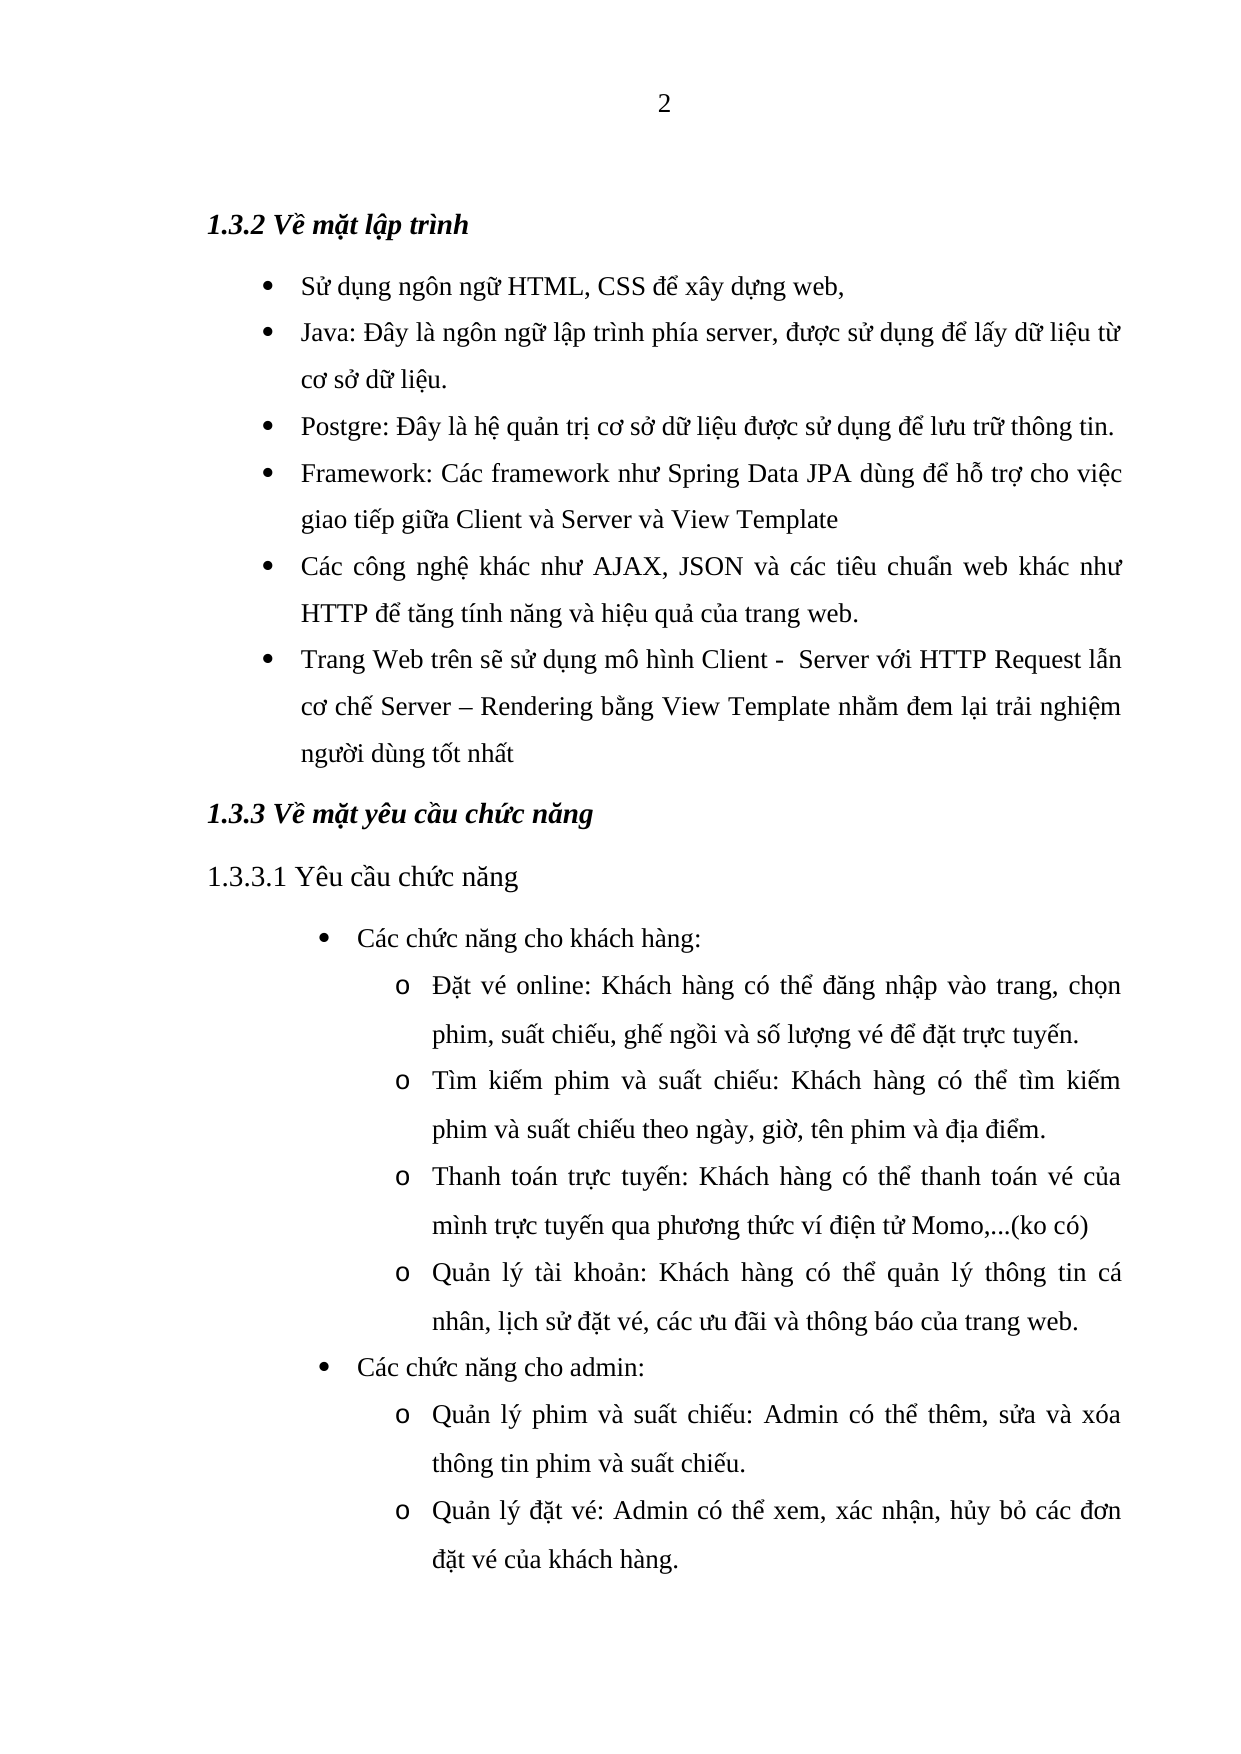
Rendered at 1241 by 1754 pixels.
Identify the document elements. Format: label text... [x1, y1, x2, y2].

subtitle Về mặt lập trình [207, 207, 1122, 240]
list Sử dụng ngôn ngữ HTML, CSS để xây dựng web, [263, 269, 1122, 301]
list Java: Đây là ngôn ngữ lập trình phía server, được sử dụng để lấy dữ liệu từ cơ sở dữ liệu. [263, 316, 1122, 394]
subtitle Yêu cầu chức năng [207, 859, 1122, 893]
list Quản lý phim và suất chiếu: Admin có thể thêm, sửa và xóa thông tin phim và suất chiếu. [394, 1398, 1122, 1478]
list Các chức năng cho admin: [319, 1351, 1122, 1382]
list Các chức năng cho khách hàng: [319, 922, 1122, 953]
list Quản lý đặt vé: Admin có thể xem, xác nhận, hủy bỏ các đơn đặt vé của khách hàng. [394, 1494, 1122, 1574]
list Trang Web trên sẽ sử dụng mô hình Client - Server với HTTP Request lẫn cơ chế Server – Rendering bằng View Template nhằm đem lại trải nghiệm người dùng tốt nhất [263, 644, 1122, 768]
list Đặt vé online: Khách hàng có thể đăng nhập vào trang, chọn phim, suất chiếu, ghế ngồi và số lượng vé để đặt trực tuyến. [394, 969, 1122, 1049]
list Postgre: Đây là hệ quản trị cơ sở dữ liệu được sử dụng để lưu trữ thông tin. [263, 410, 1122, 441]
list Quản lý tài khoản: Khách hàng có thể quản lý thông tin cá nhân, lịch sử đặt vé, các ưu đãi và thông báo của trang web. [394, 1256, 1122, 1336]
list Framework: Các framework như Spring Data JPA dùng để hỗ trợ cho việc giao tiếp giữa Client và Server và View Template [263, 457, 1122, 535]
list Các công nghệ khác như AJAX, JSON và các tiêu chuẩn web khác như HTTP để tăng tính năng và hiệu quả của trang web. [263, 550, 1122, 628]
list Thanh toán trực tuyến: Khách hàng có thể thanh toán vé của mình trực tuyến qua phương thức ví điện tử Momo,...(ko có) [394, 1160, 1122, 1240]
subtitle Về mặt yêu cầu chức năng [207, 796, 1122, 830]
list Tìm kiếm phim và suất chiếu: Khách hàng có thể tìm kiếm phim và suất chiếu theo ngày, giờ, tên phim và địa điểm. [394, 1064, 1122, 1144]
